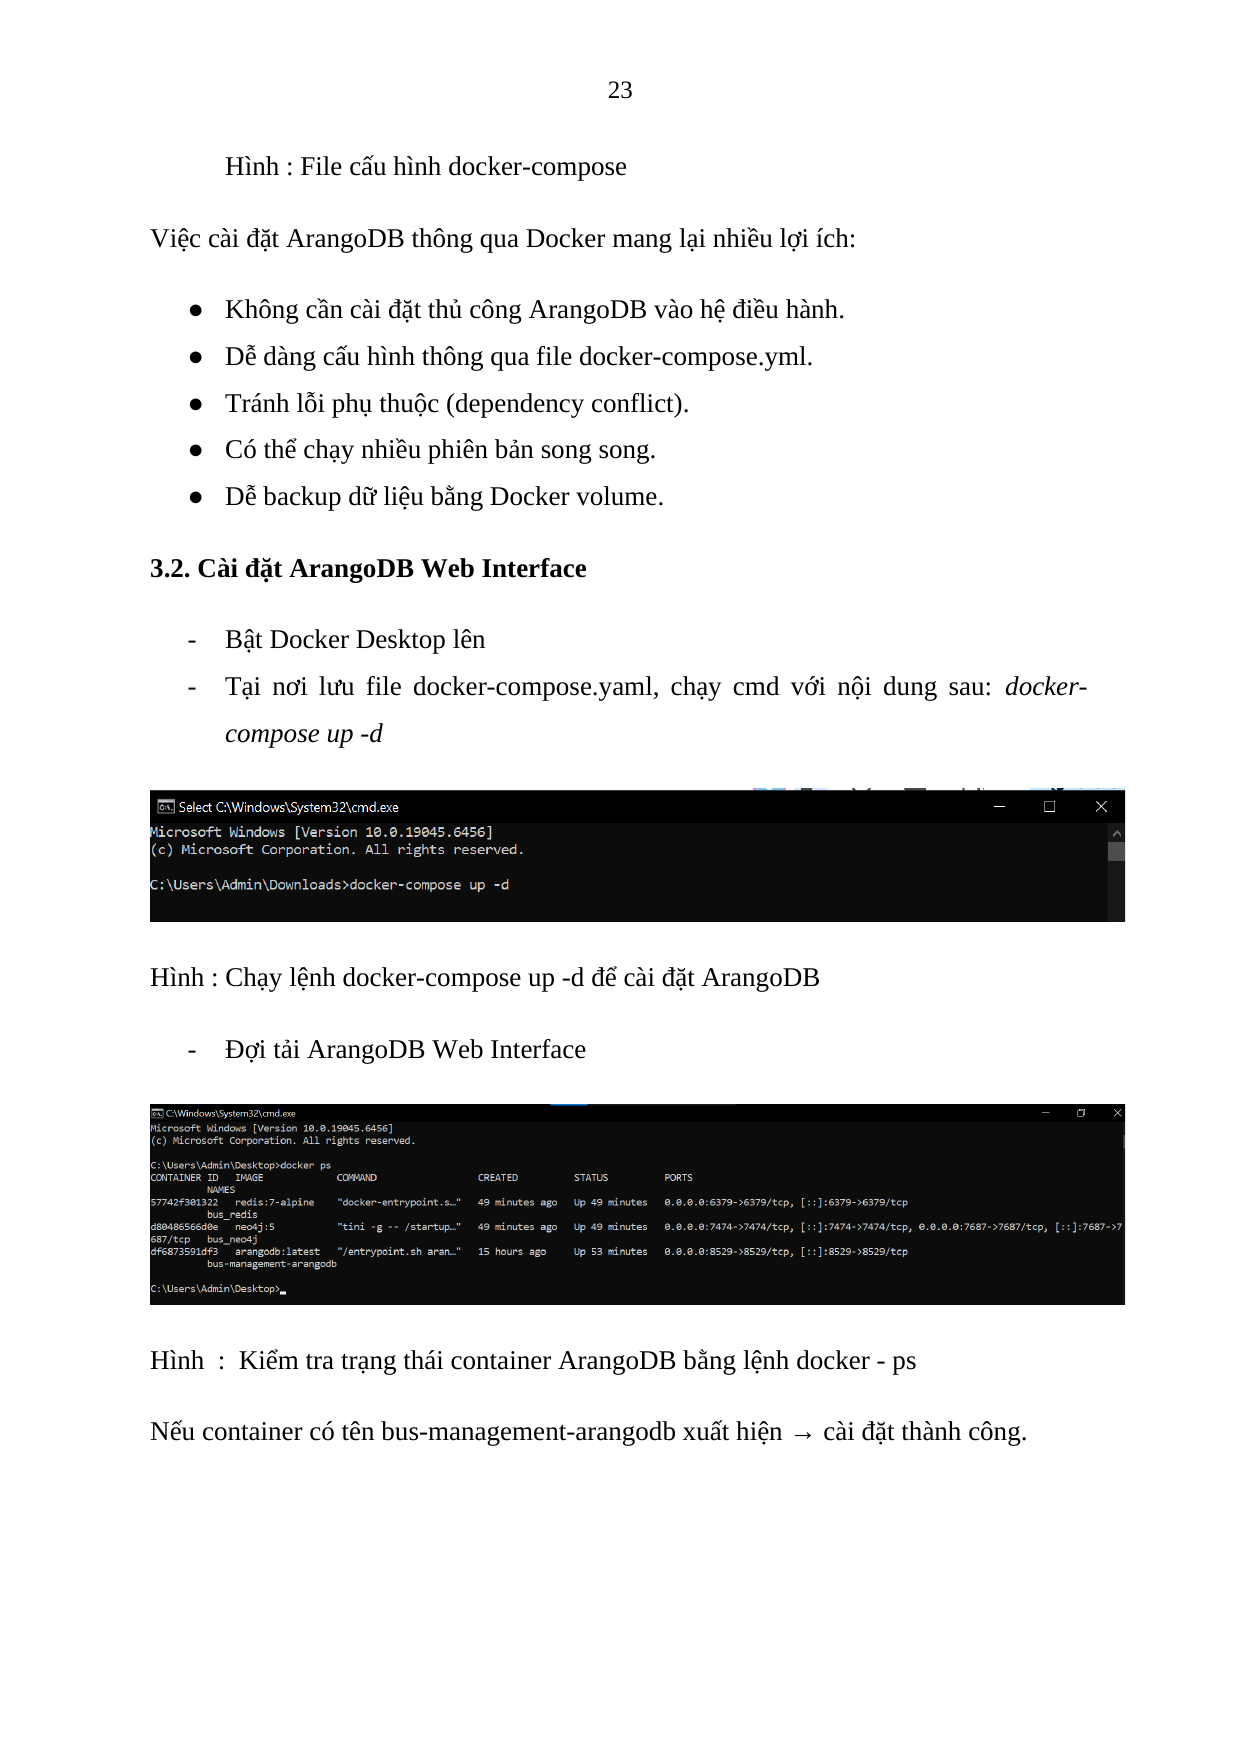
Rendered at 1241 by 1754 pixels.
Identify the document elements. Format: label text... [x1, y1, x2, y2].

list Dễ dàng cấu hình thông qua file docker-compose.yml. [187, 340, 1090, 371]
text Hình : Kiểm tra trạng thái container ArangoDB bằng lệnh docker - ps [150, 1344, 1090, 1375]
list Tránh lỗi phụ thuộc (dependency conflict). [187, 387, 1090, 418]
picture [150, 788, 1125, 922]
list Không cần cài đặt thủ công ArangoDB vào hệ điều hành. [187, 293, 1090, 324]
text Hình : File cấu hình docker-compose [150, 150, 1090, 181]
picture [150, 1104, 1125, 1305]
list Dễ backup dữ liệu bằng Docker volume. [187, 480, 1090, 511]
list Bật Docker Desktop lên [187, 623, 1090, 654]
list Có thể chạy nhiều phiên bản song song. [187, 433, 1090, 464]
text Hình : Chạy lệnh docker-compose up -d để cài đặt ArangoDB [150, 961, 1090, 992]
list Đợi tải ArangoDB Web Interface [187, 1033, 1090, 1064]
list Tại nơi lưu file docker-compose.yaml, chạy cmd với nội dung sau: docker-compose up -d [187, 670, 1090, 748]
text Nếu container có tên bus-management-arangodb xuất hiện → cài đặt thành công. [150, 1415, 1090, 1447]
subtitle 3.2. Cài đặt ArangoDB Web Interface [150, 552, 1090, 583]
text Việc cài đặt ArangoDB thông qua Docker mang lại nhiều lợi ích: [150, 222, 1090, 253]
